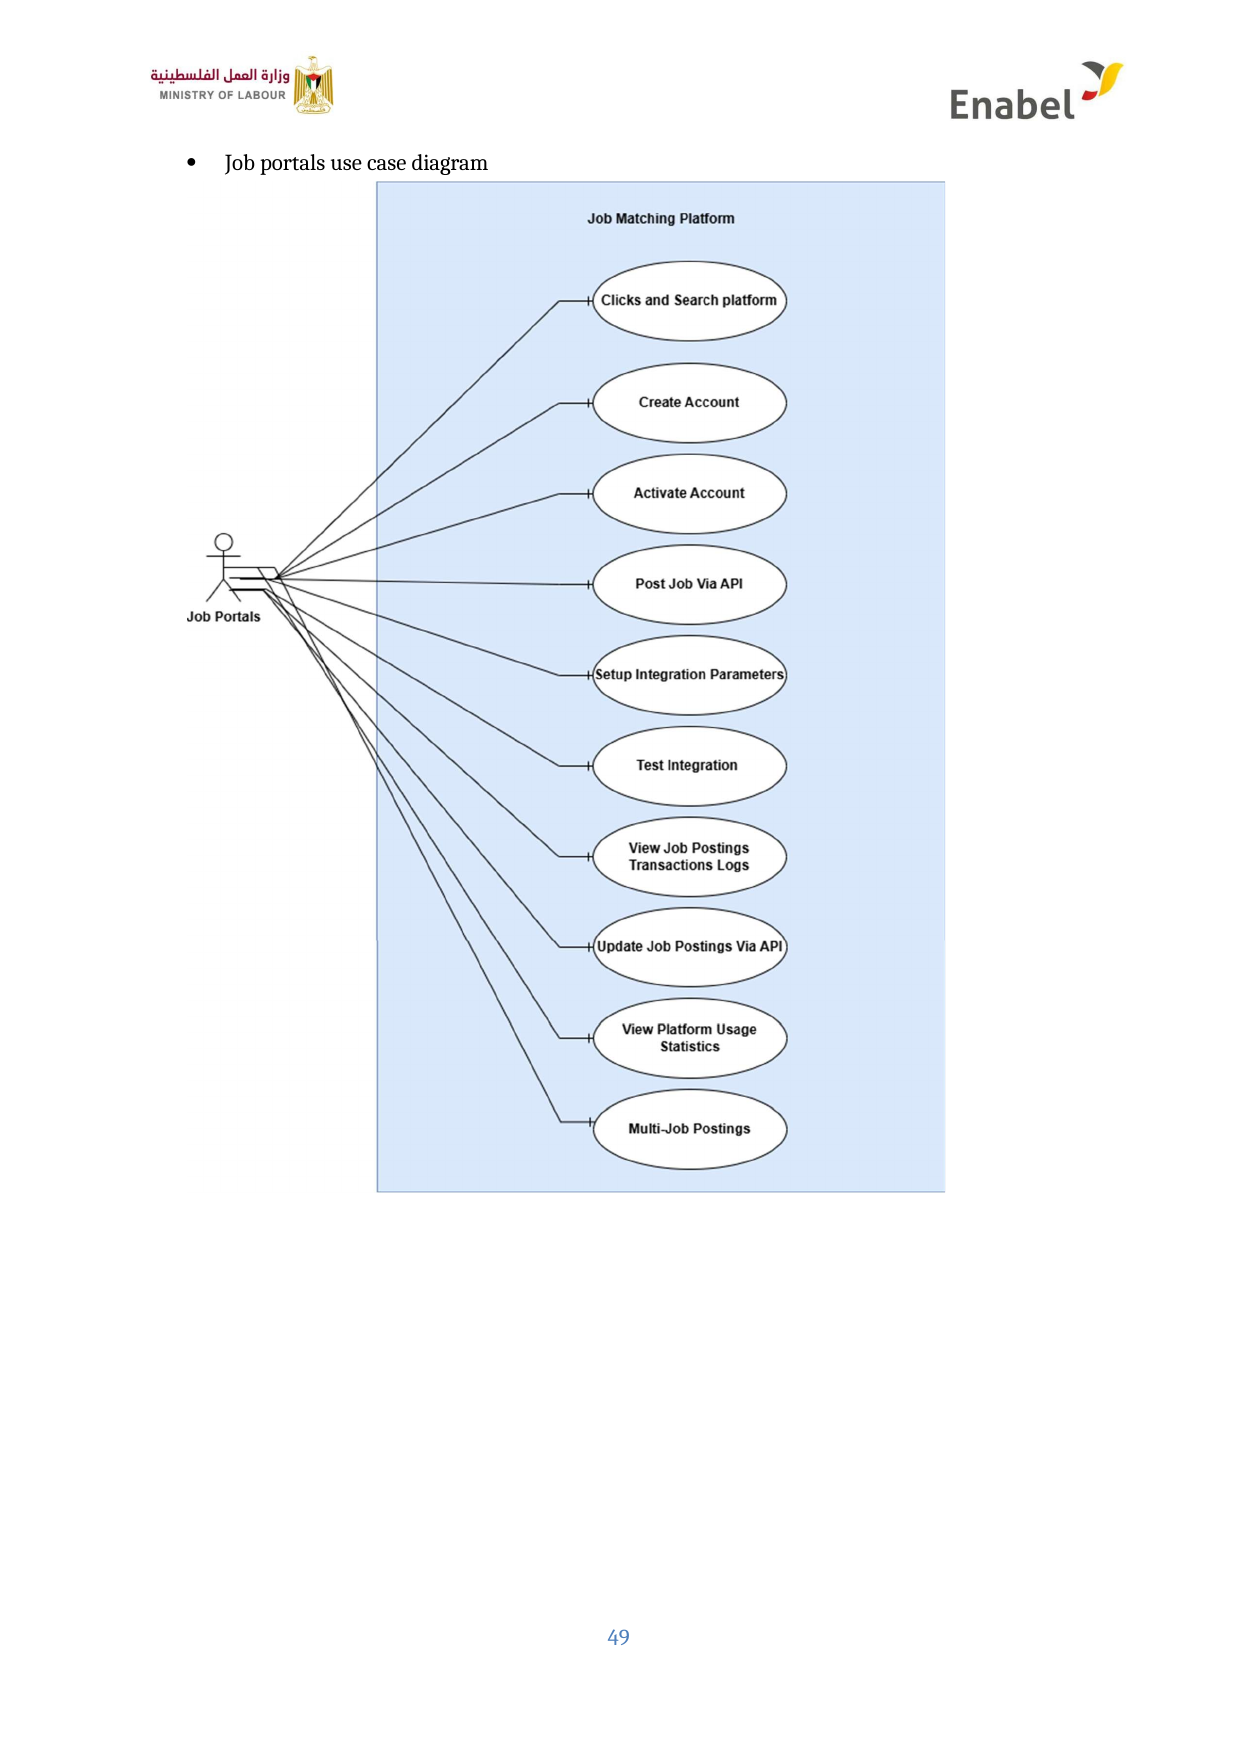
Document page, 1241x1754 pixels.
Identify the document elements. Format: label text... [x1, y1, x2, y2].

list Job portals use case diagram [187, 149, 1226, 176]
picture [187, 181, 946, 1193]
picture [149, 51, 334, 116]
picture [949, 57, 1127, 121]
